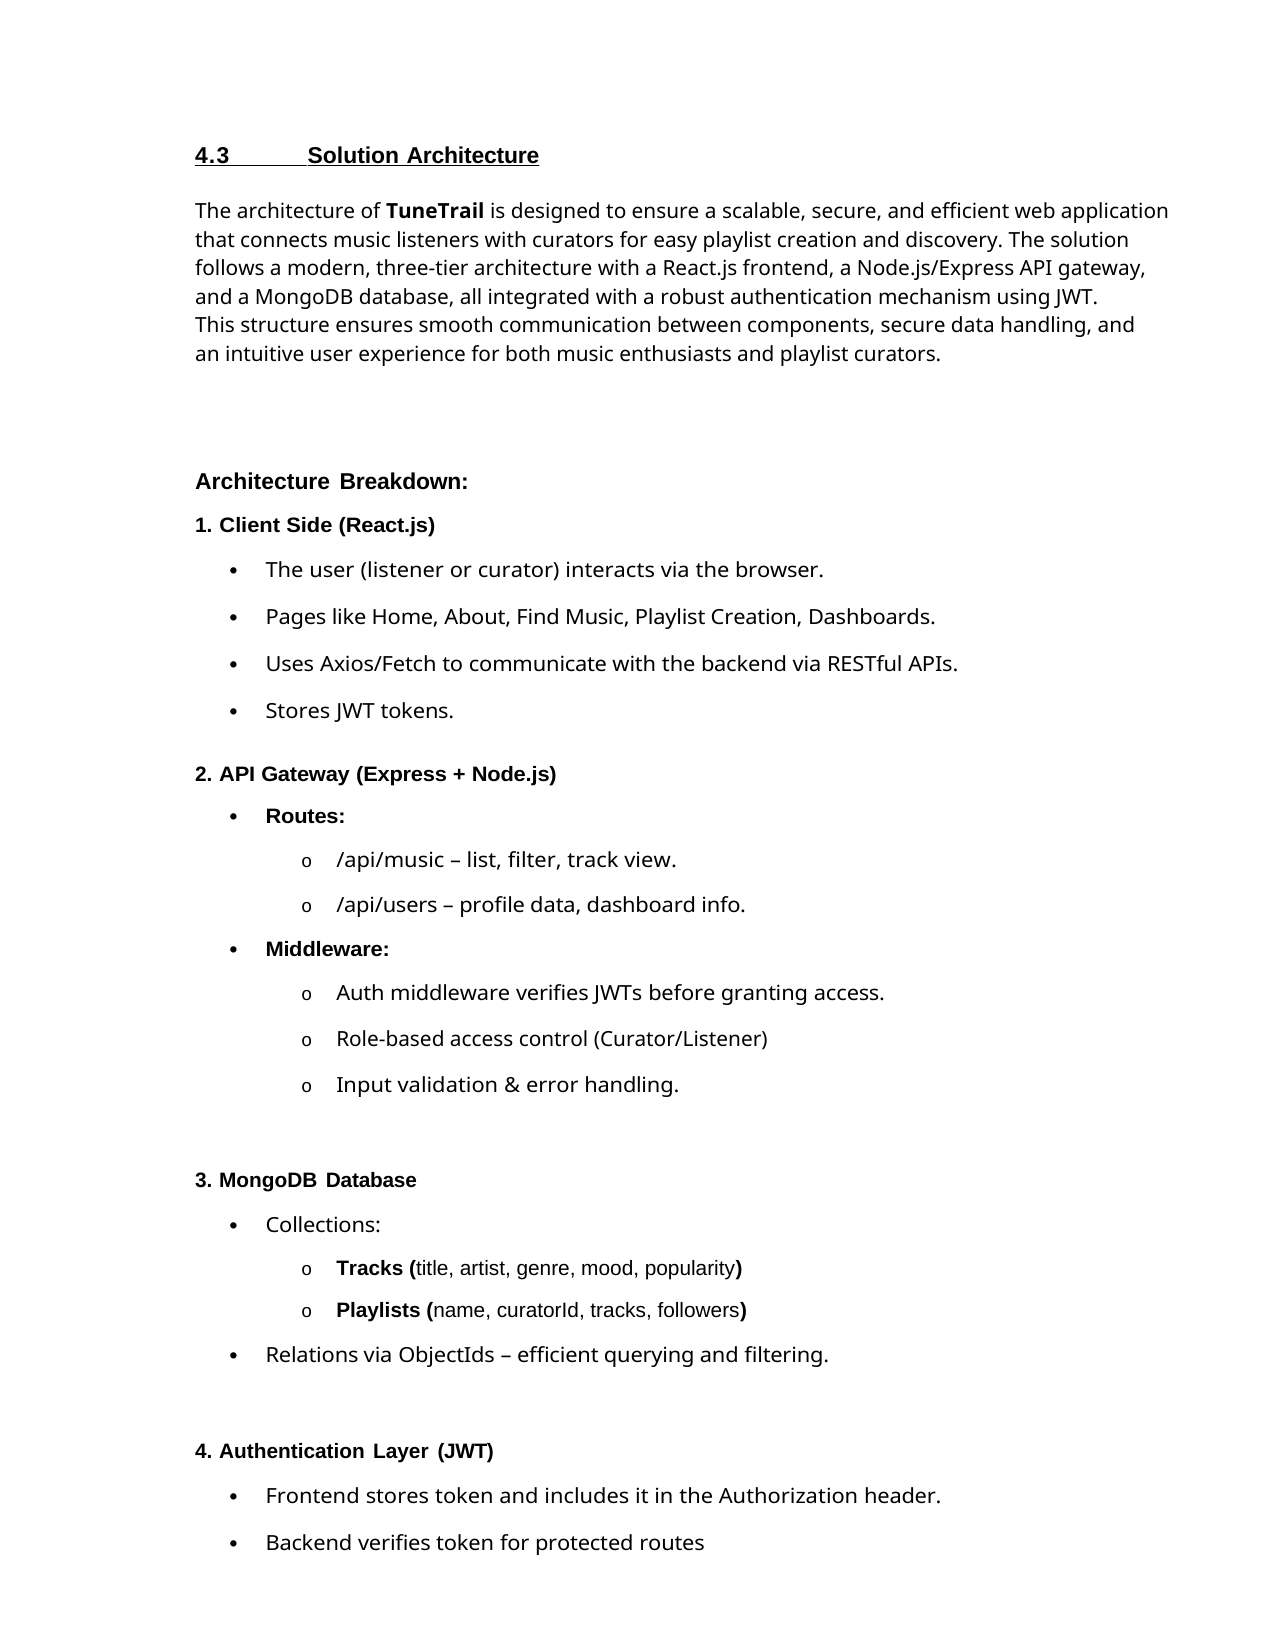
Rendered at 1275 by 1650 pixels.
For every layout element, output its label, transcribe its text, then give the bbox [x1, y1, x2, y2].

list Role-based access control (Curator/Listener) [301, 1024, 1200, 1053]
list Stores JWT tokens. [230, 696, 1200, 725]
list /api/music – list, filter, track view. [301, 845, 1200, 873]
list Playlists (name, curatorId, tracks, followers) [301, 1298, 1200, 1323]
text The architecture of TuneTrail is designed to ensure a scalable, secure, and efficient web application [195, 197, 1200, 225]
subtitle Client Side (React.js) [195, 513, 1200, 537]
list Backend verifies token for protected routes [230, 1528, 1200, 1557]
text Architecture Breakdown: [195, 468, 1200, 495]
list Frontend stores token and includes it in the Authorization header. [230, 1481, 1200, 1509]
subtitle API Gateway (Express + Node.js) [195, 762, 1200, 786]
text an intuitive user experience for both music enthusiasts and playlist curators. [195, 339, 1200, 367]
subtitle Middleware: [230, 936, 1200, 960]
list Relations via ObjectIds – efficient querying and filtering. [230, 1340, 1200, 1369]
list Uses Axios/Fetch to communicate with the backend via RESTful APIs. [230, 649, 1200, 678]
list The user (listener or curator) interacts via the browser. [230, 556, 1200, 584]
list Pages like Home, About, Find Music, Playlist Creation, Dashboards. [230, 602, 1200, 631]
subtitle MongoDB Database [195, 1167, 1200, 1191]
text follows a modern, three-tier architecture with a React.js frontend, a Node.js/Express API gateway, [195, 253, 1200, 282]
subtitle Authentication Layer (JWT) [195, 1439, 1200, 1463]
list /api/users – profile data, dashboard info. [301, 891, 1200, 919]
list Collections: [230, 1210, 1200, 1238]
list Auth middleware verifies JWTs before granting access. [301, 978, 1200, 1007]
subtitle Solution Architecture [195, 142, 1200, 168]
list Routes: [230, 804, 1200, 828]
list Input validation & error handling. [301, 1070, 1200, 1099]
text This structure ensures smooth communication between components, secure data handling, and [195, 310, 1200, 339]
text and a MongoDB database, all integrated with a robust authentication mechanism using JWT. [195, 282, 1200, 310]
text that connects music listeners with curators for easy playlist creation and discovery. The solution [195, 225, 1200, 253]
list Tracks (title, artist, genre, mood, popularity) [301, 1255, 1200, 1281]
